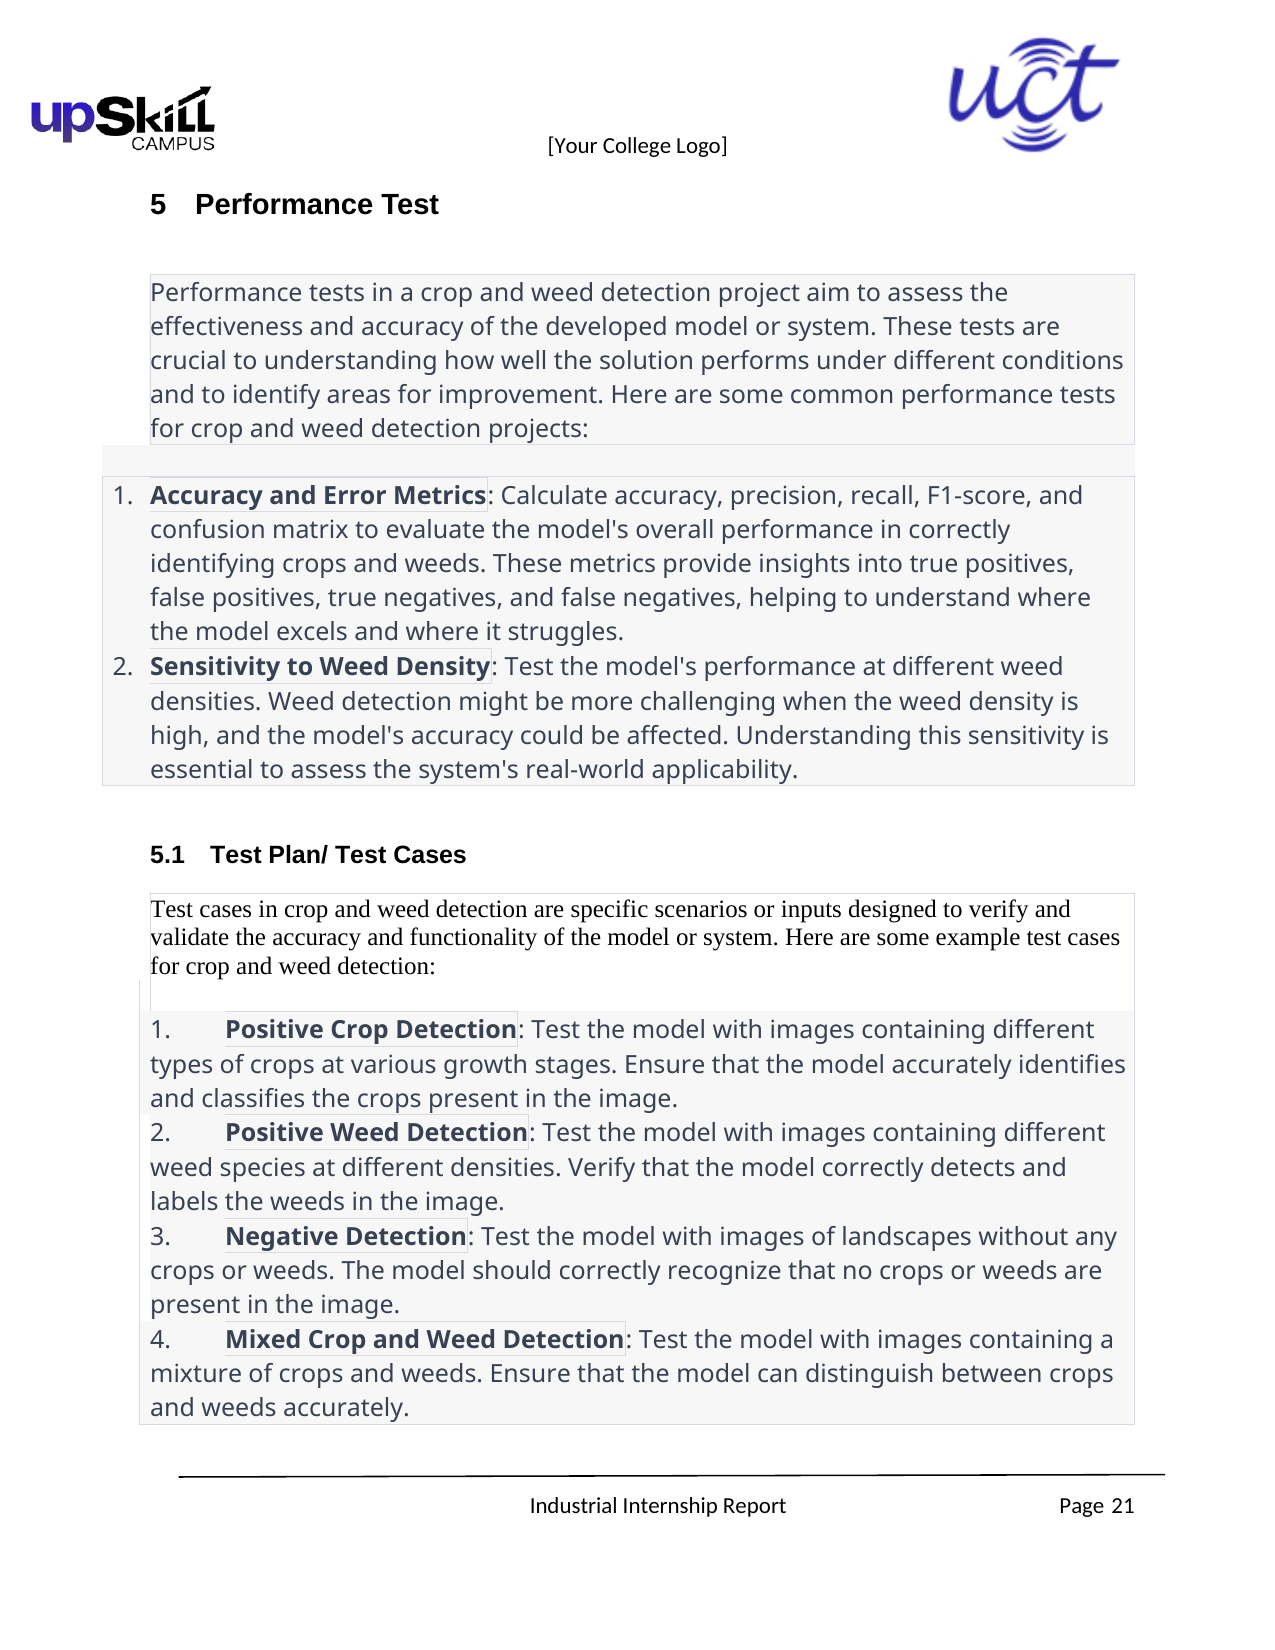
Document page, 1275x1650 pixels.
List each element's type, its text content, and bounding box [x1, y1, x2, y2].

list Positive Crop Detection: Test the model with images containing different types of crops at various growth stages. Ensure that the model accurately identifies and classifies the crops present in the image. [140, 1011, 1134, 1114]
subtitle Test Plan/ Test Cases [150, 843, 1134, 868]
text Test cases in crop and weed detection are specific scenarios or inputs designed to verify and validate the accuracy and functionality of the model or system. Here are some example test cases for crop and weed detection: [151, 894, 1134, 980]
list Accuracy and Error Metrics: Calculate accuracy, precision, recall, F1-score, and confusion matrix to evaluate the model's overall performance in correctly identifying crops and weeds. These metrics provide insights into true positives, false positives, true negatives, and false negatives, helping to understand where the model excels and where it struggles. [103, 477, 1134, 648]
list Sensitivity to Weed Density: Test the model's performance at different weed densities. Weed detection might be more challenging when the weed density is high, and the model's accuracy could be affected. Understanding this sensitivity is essential to assess the system's real-world applicability. [103, 648, 1134, 785]
subtitle Performance Test [150, 187, 1134, 221]
picture [946, 28, 1125, 154]
list Positive Weed Detection: Test the model with images containing different weed species at different densities. Verify that the model correctly detects and labels the weeds in the image. [150, 1114, 1134, 1218]
text Performance tests in a crop and weed detection project aim to assess the effectiveness and accuracy of the developed model or system. These tests are crucial to understanding how well the solution performs under different conditions and to identify areas for improvement. Here are some common performance tests for crop and weed detection projects: [151, 275, 1134, 444]
picture [0, 73, 246, 154]
list Mixed Crop and Weed Detection: Test the model with images containing a mixture of crops and weeds. Ensure that the model can distinguish between crops and weeds accurately. [140, 1320, 1134, 1424]
list Negative Detection: Test the model with images of landscapes without any crops or weeds. The model should correctly recognize that no crops or weeds are present in the image. [150, 1218, 1134, 1320]
